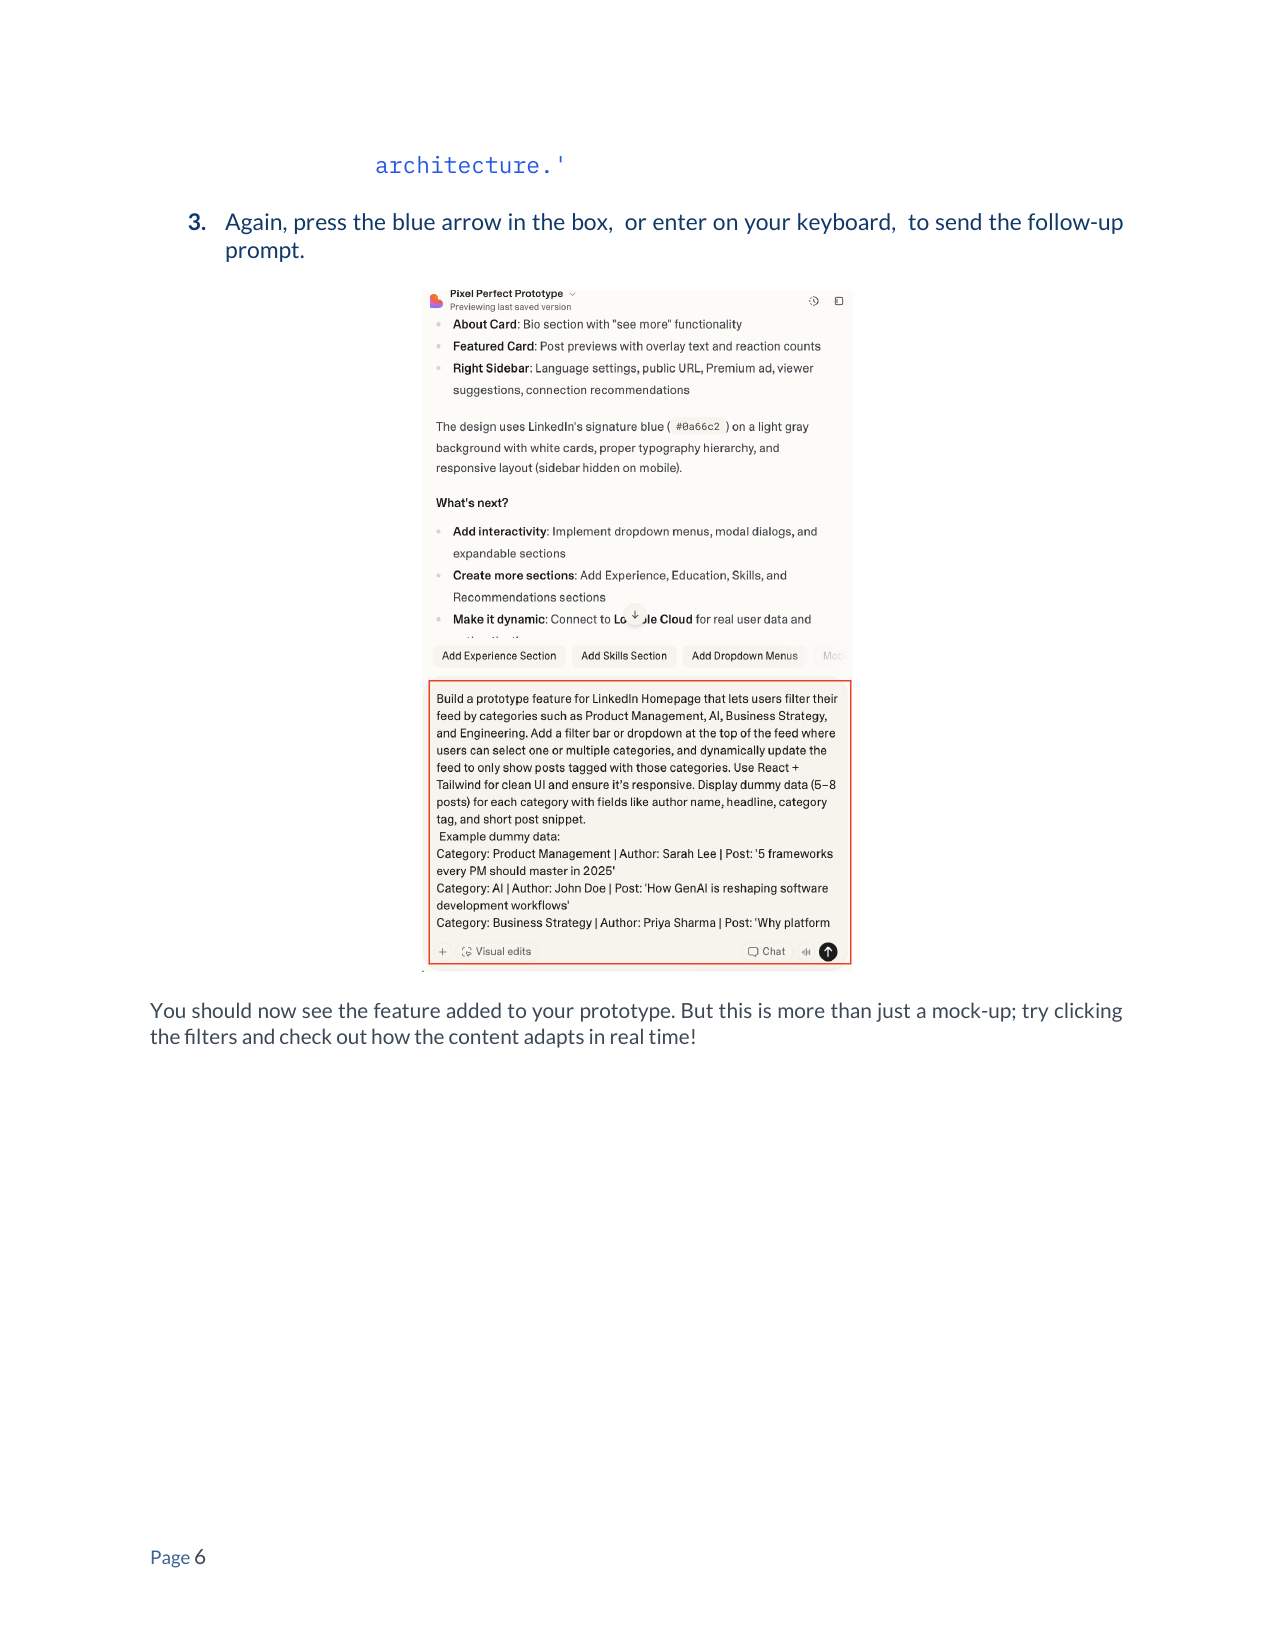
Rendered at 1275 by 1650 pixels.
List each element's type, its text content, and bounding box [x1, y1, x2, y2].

text You should now see the feature added to your prototype. But this is more than just a mock-up; try clicking the filters and check out how the content adapts in real time! [150, 998, 1125, 1049]
list Again, press the blue arrow in the box, or enter on your keyboard, to send the follow-up prompt. [187, 207, 1125, 264]
picture [422, 290, 853, 972]
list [337, 150, 1031, 206]
